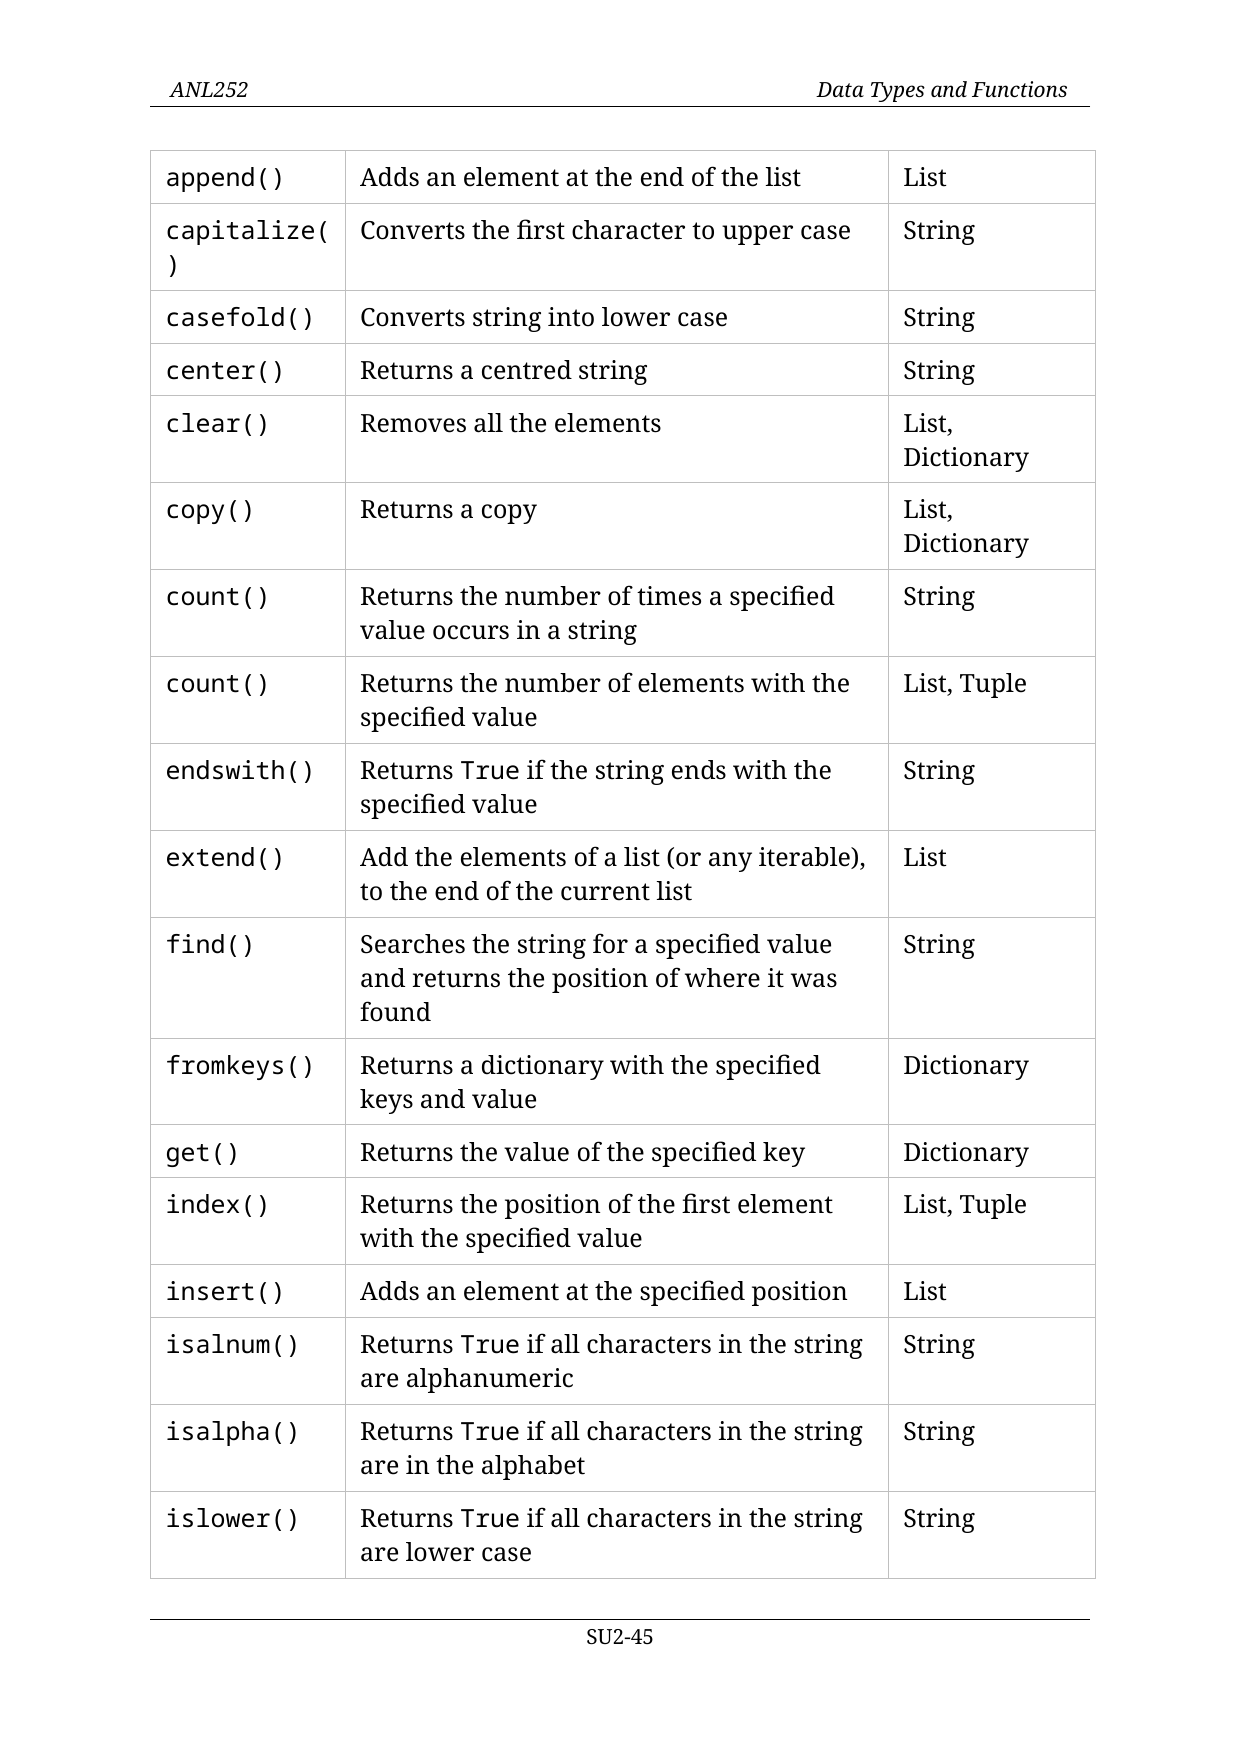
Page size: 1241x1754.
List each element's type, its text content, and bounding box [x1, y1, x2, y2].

table_cell List, Dictionary [889, 396, 1095, 482]
table_cell Returns True if all characters in the string are in the alphabet [346, 1405, 888, 1491]
table_cell Returns a centred string [346, 344, 888, 395]
table_cell String [889, 744, 1095, 830]
table_cell Returns the value of the specified key [346, 1125, 888, 1177]
table_cell find() [151, 918, 345, 1037]
table_cell Returns True if all characters in the string are alphanumeric [346, 1318, 888, 1404]
table_cell count() [151, 657, 345, 743]
table_cell String [889, 1318, 1095, 1404]
table_cell capitalize() [151, 204, 345, 290]
table_cell String [889, 918, 1095, 1037]
table_cell center() [151, 344, 345, 395]
table_cell isalnum() [151, 1318, 345, 1404]
table_cell count() [151, 570, 345, 656]
table_cell get() [151, 1125, 345, 1177]
table_cell Dictionary [889, 1039, 1095, 1124]
table_cell islower() [151, 1492, 345, 1577]
table_cell List, Tuple [889, 657, 1095, 743]
table_cell copy() [151, 483, 345, 569]
table_cell Returns a dictionary with the specified keys and value [346, 1039, 888, 1124]
table_cell List [889, 1265, 1095, 1317]
table_cell Returns True if the string ends with the specified value [346, 744, 888, 830]
table_cell String [889, 291, 1095, 342]
table_cell clear() [151, 396, 345, 482]
table_cell insert() [151, 1265, 345, 1317]
table_cell List, Dictionary [889, 483, 1095, 569]
table_cell String [889, 1492, 1095, 1577]
table_cell index() [151, 1178, 345, 1264]
table_cell Searches the string for a specified value and returns the position of where it was found [346, 918, 888, 1037]
table_cell Add the elements of a list (or any iterable), to the end of the current list [346, 831, 888, 917]
table_cell Returns a copy [346, 483, 888, 569]
table_cell String [889, 570, 1095, 656]
table_cell Adds an element at the end of the list [346, 151, 888, 203]
table_cell Adds an element at the specified position [346, 1265, 888, 1317]
table_cell Returns the number of elements with the specified value [346, 657, 888, 743]
table_cell String [889, 1405, 1095, 1491]
table_cell List [889, 151, 1095, 203]
table_cell Returns the position of the first element with the specified value [346, 1178, 888, 1264]
table_cell fromkeys() [151, 1039, 345, 1124]
table_cell endswith() [151, 744, 345, 830]
table_cell Removes all the elements [346, 396, 888, 482]
table_cell casefold() [151, 291, 345, 342]
table_cell Converts string into lower case [346, 291, 888, 342]
table_cell Dictionary [889, 1125, 1095, 1177]
table_cell extend() [151, 831, 345, 917]
table_cell String [889, 204, 1095, 290]
table_cell String [889, 344, 1095, 395]
table_cell Returns True if all characters in the string are lower case [346, 1492, 888, 1577]
table_cell List, Tuple [889, 1178, 1095, 1264]
table_cell isalpha() [151, 1405, 345, 1491]
table_cell append() [151, 151, 345, 203]
table_cell Converts the first character to upper case [346, 204, 888, 290]
table_cell Returns the number of times a specified value occurs in a string [346, 570, 888, 656]
table_cell List [889, 831, 1095, 917]
